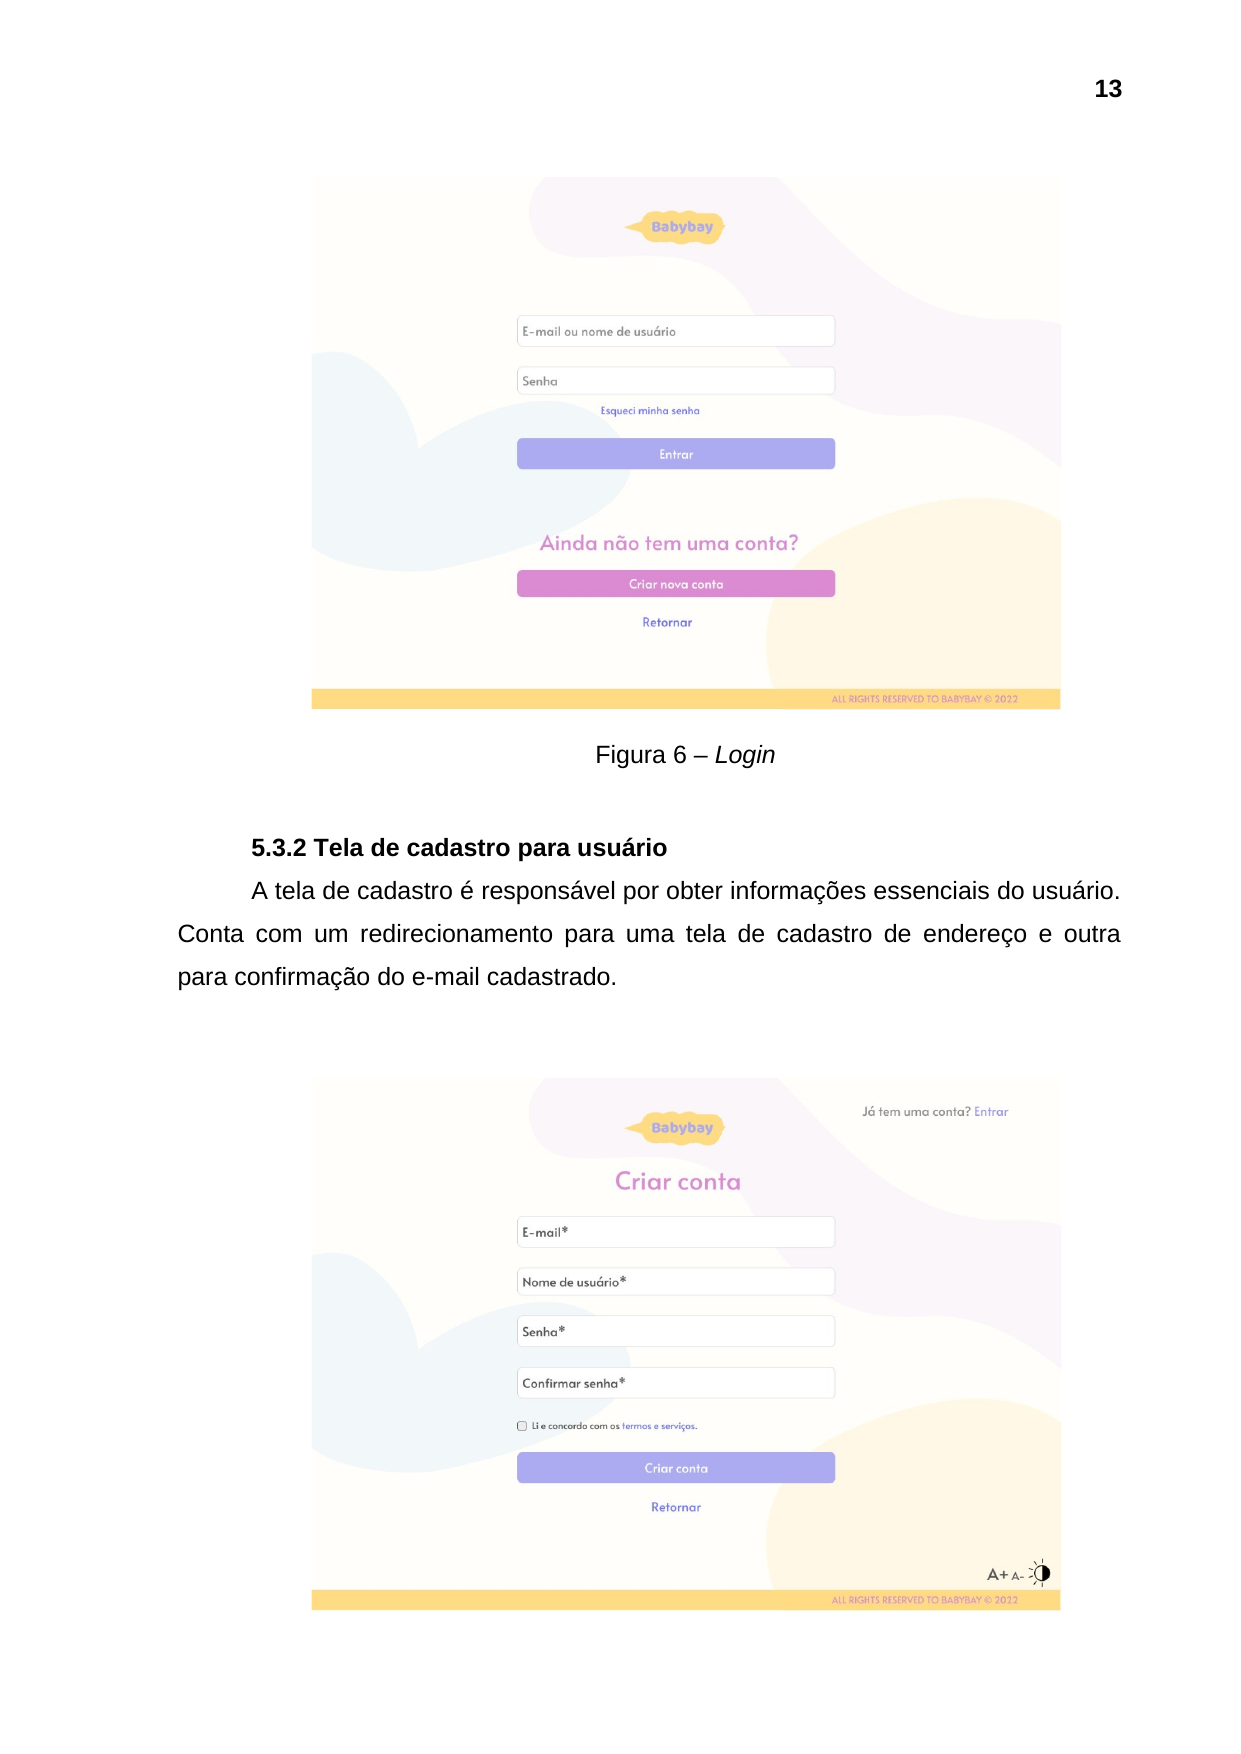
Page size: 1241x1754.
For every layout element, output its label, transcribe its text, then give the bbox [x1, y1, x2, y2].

picture [311, 1078, 1062, 1611]
subtitle 5.3.2 Tela de cadastro para usuário [177, 833, 1122, 862]
picture [311, 177, 1062, 710]
text A tela de cadastro é responsável por obter informações essenciais do usuário. Conta com um redirecionamento para uma tela de cadastro de endereço e outra para confirmação do e-mail cadastrado. [177, 876, 1122, 991]
text Figura 6 – Login [177, 740, 1122, 768]
